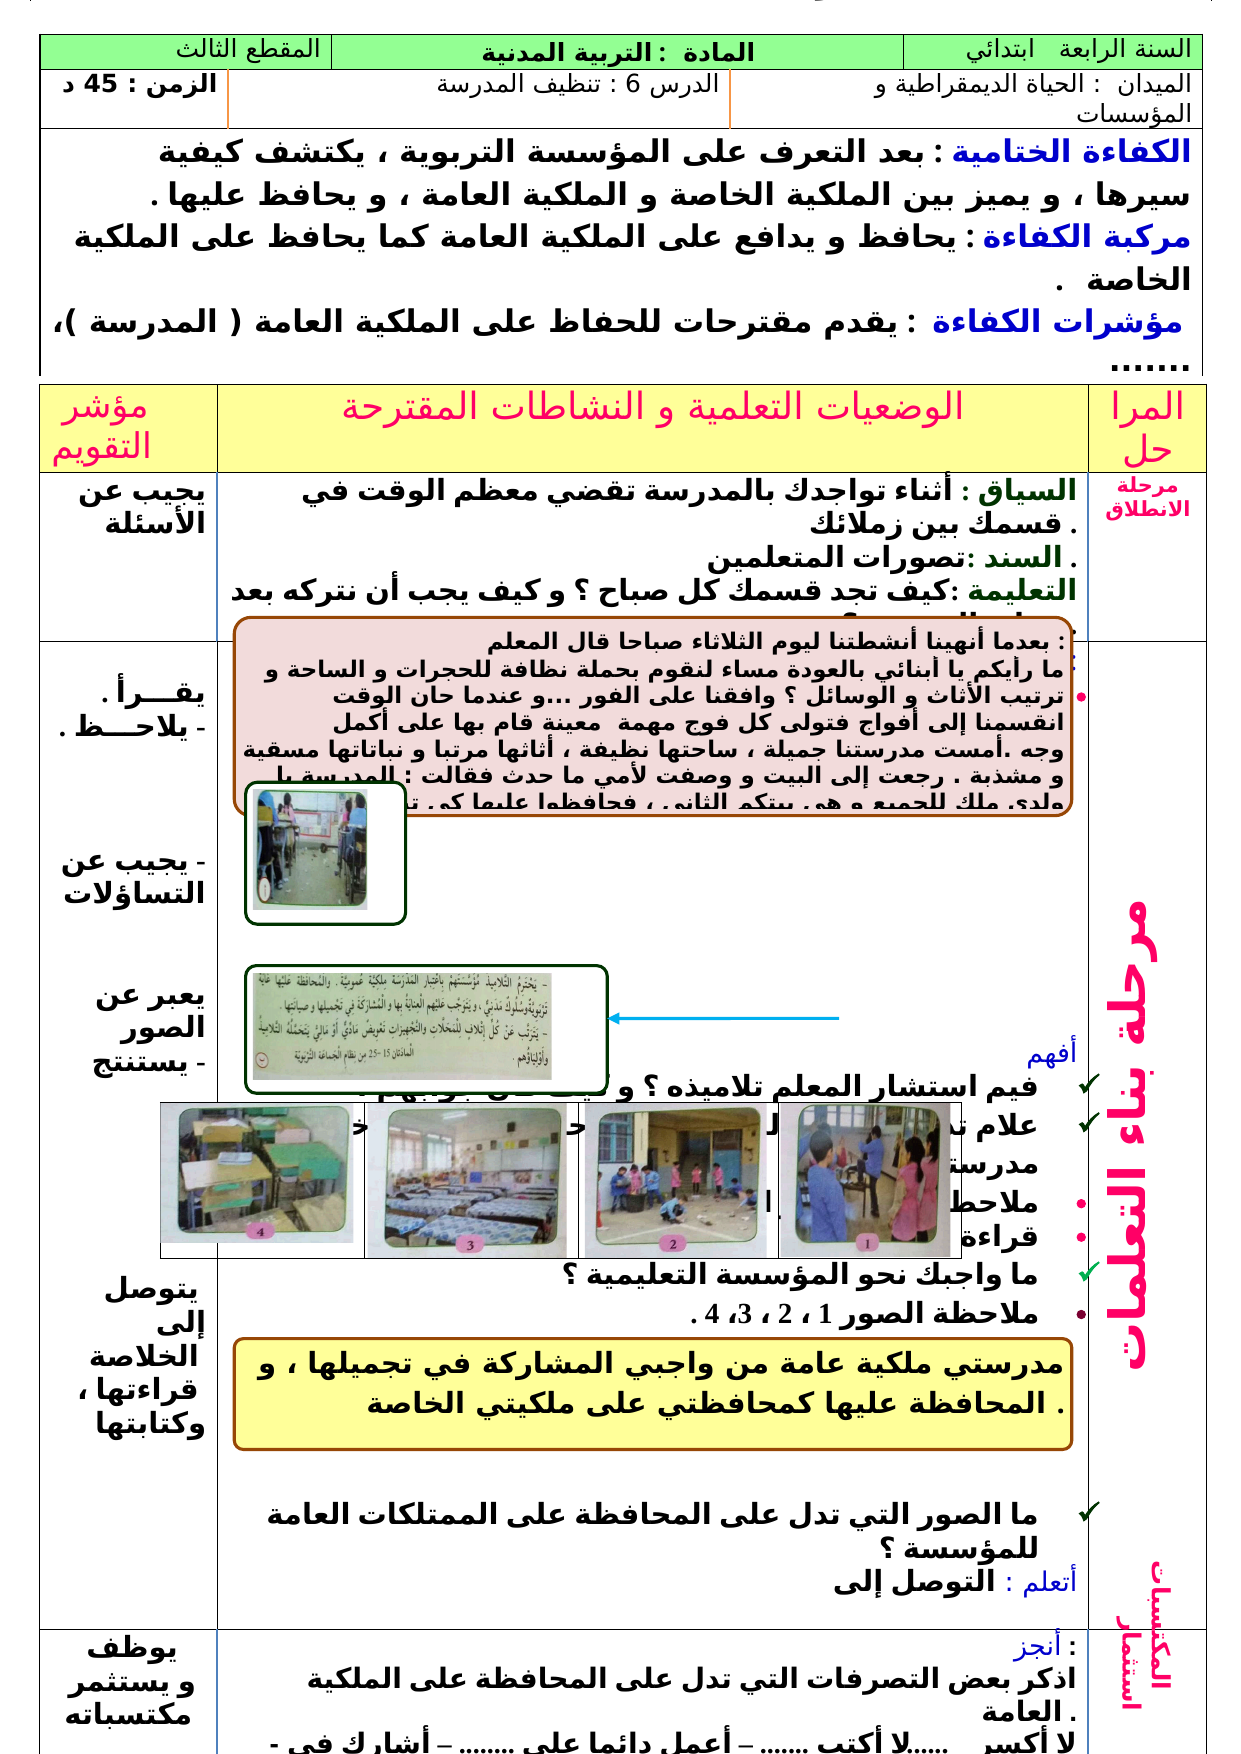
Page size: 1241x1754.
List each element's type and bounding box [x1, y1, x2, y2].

picture [780, 1103, 951, 1257]
picture [252, 973, 552, 1080]
